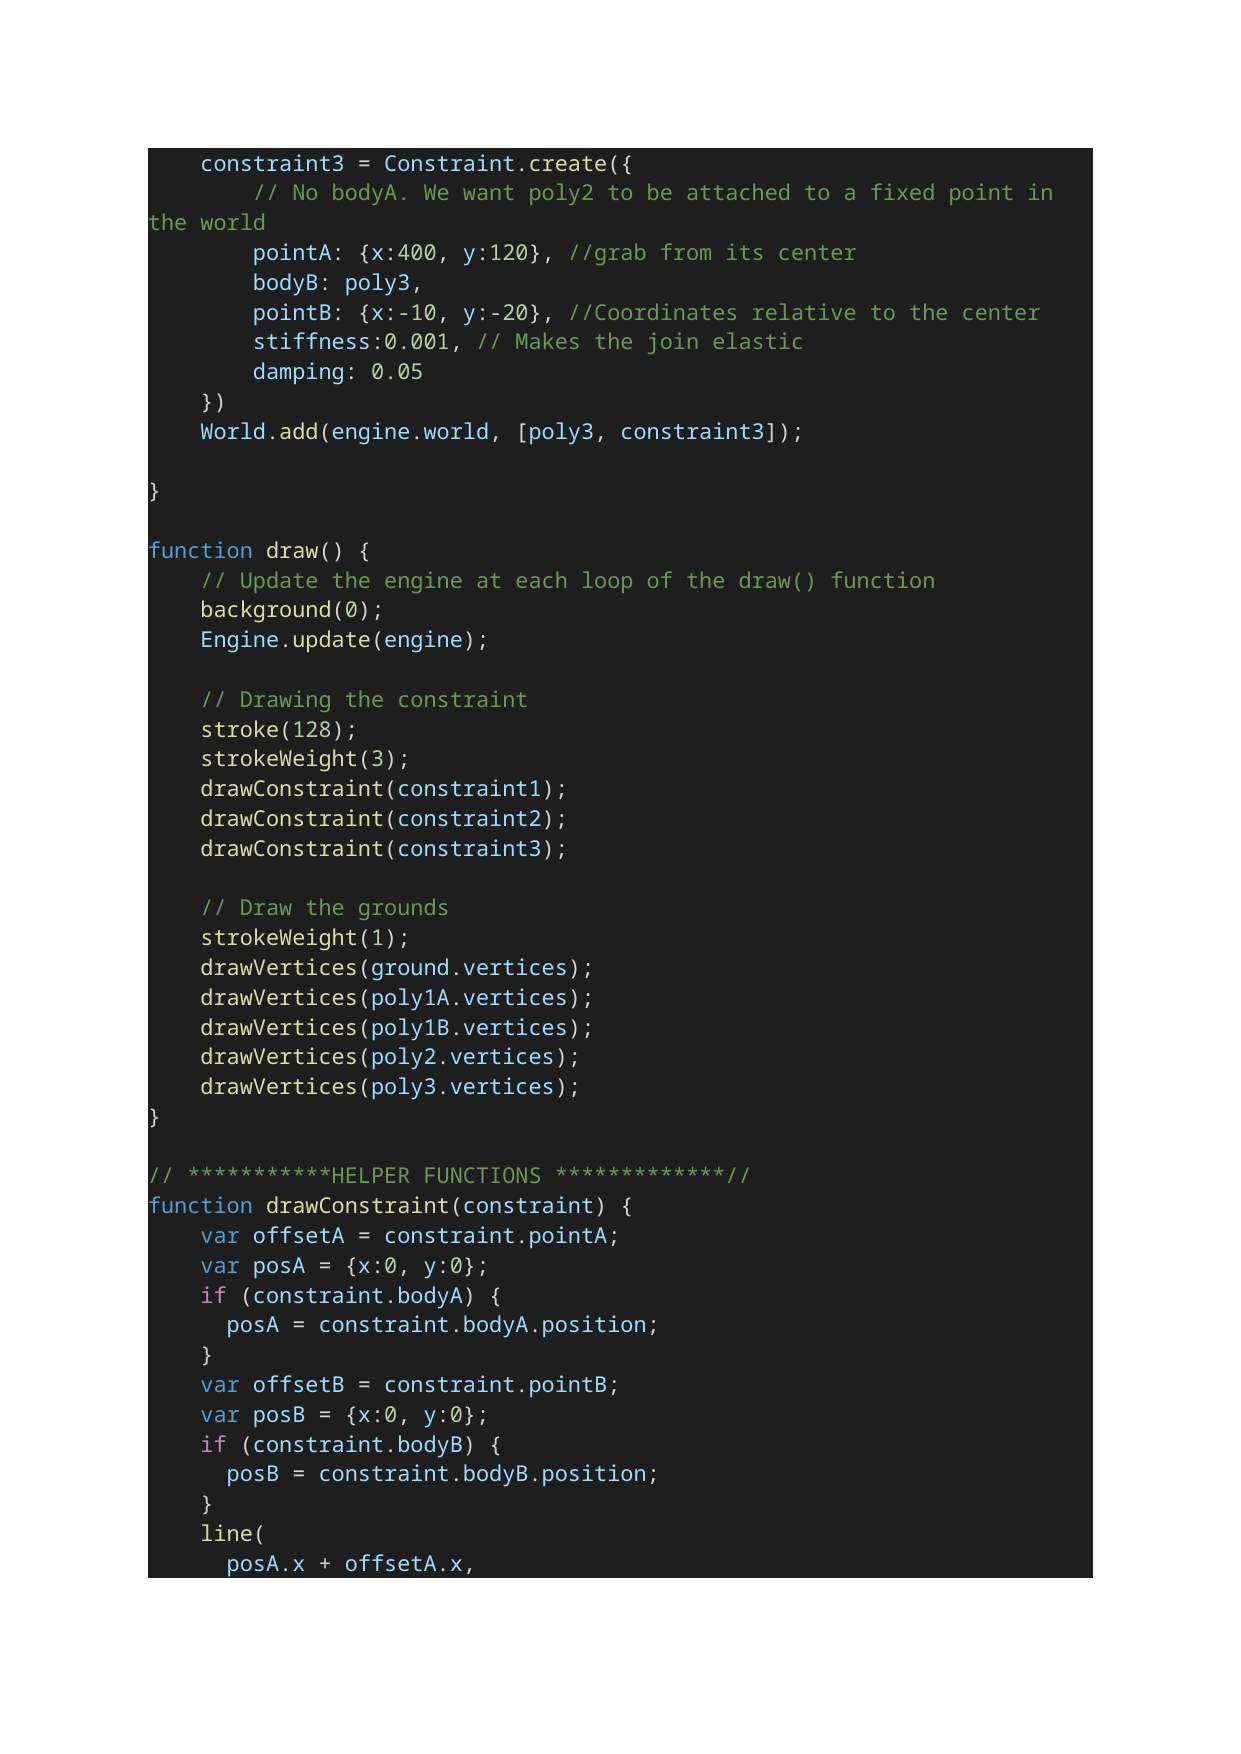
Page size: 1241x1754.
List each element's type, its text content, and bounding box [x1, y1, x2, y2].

text }) [148, 386, 1093, 416]
text pointB: {x:-10, y:-20}, //Coordinates relative to the center [148, 297, 1093, 326]
text posA.x + offsetA.x, [148, 1548, 1093, 1578]
text function drawConstraint(constraint) { [148, 1190, 1093, 1220]
text var offsetB = constraint.pointB; [148, 1369, 1093, 1399]
text } [148, 1101, 1093, 1131]
text } [148, 475, 1093, 505]
text if (constraint.bodyB) { [148, 1429, 1093, 1458]
text strokeWeight(1); [148, 922, 1093, 952]
text // Draw the grounds [148, 892, 1093, 922]
text var offsetA = constraint.pointA; [148, 1220, 1093, 1250]
text if (constraint.bodyA) { [148, 1280, 1093, 1309]
text posA = constraint.bodyA.position; [148, 1309, 1093, 1339]
text var posB = {x:0, y:0}; [148, 1399, 1093, 1429]
text strokeWeight(3); [148, 743, 1093, 773]
text line( [148, 1518, 1093, 1548]
text // Update the engine at each loop of the draw() function [148, 565, 1093, 594]
text drawVertices(poly3.vertices); [148, 1071, 1093, 1101]
text drawVertices(ground.vertices); [148, 952, 1093, 982]
text drawConstraint(constraint2); [148, 803, 1093, 833]
text // Drawing the constraint [148, 684, 1093, 714]
text function draw() { [148, 535, 1093, 565]
text drawVertices(poly1B.vertices); [148, 1012, 1093, 1041]
text stiffness:0.001, // Makes the join elastic [148, 326, 1093, 356]
text stroke(128); [148, 714, 1093, 743]
text drawConstraint(constraint3); [148, 833, 1093, 863]
text posB = constraint.bodyB.position; [148, 1458, 1093, 1488]
text drawVertices(poly2.vertices); [148, 1041, 1093, 1071]
text // No bodyA. We want poly2 to be attached to a fixed point in the world [148, 177, 1093, 237]
text // ***********HELPER FUNCTIONS *************// [148, 1161, 1093, 1190]
text drawVertices(poly1A.vertices); [148, 982, 1093, 1012]
text background(0); [148, 594, 1093, 624]
text bodyB: poly3, [148, 267, 1093, 297]
text damping: 0.05 [148, 356, 1093, 386]
text pointA: {x:400, y:120}, //grab from its center [148, 237, 1093, 267]
text Engine.update(engine); [148, 624, 1093, 654]
text drawConstraint(constraint1); [148, 773, 1093, 803]
text var posA = {x:0, y:0}; [148, 1250, 1093, 1280]
text World.add(engine.world, [poly3, constraint3]); [148, 416, 1093, 446]
text constraint3 = Constraint.create({ [148, 148, 1093, 177]
text } [148, 1488, 1093, 1518]
text } [148, 1339, 1093, 1369]
